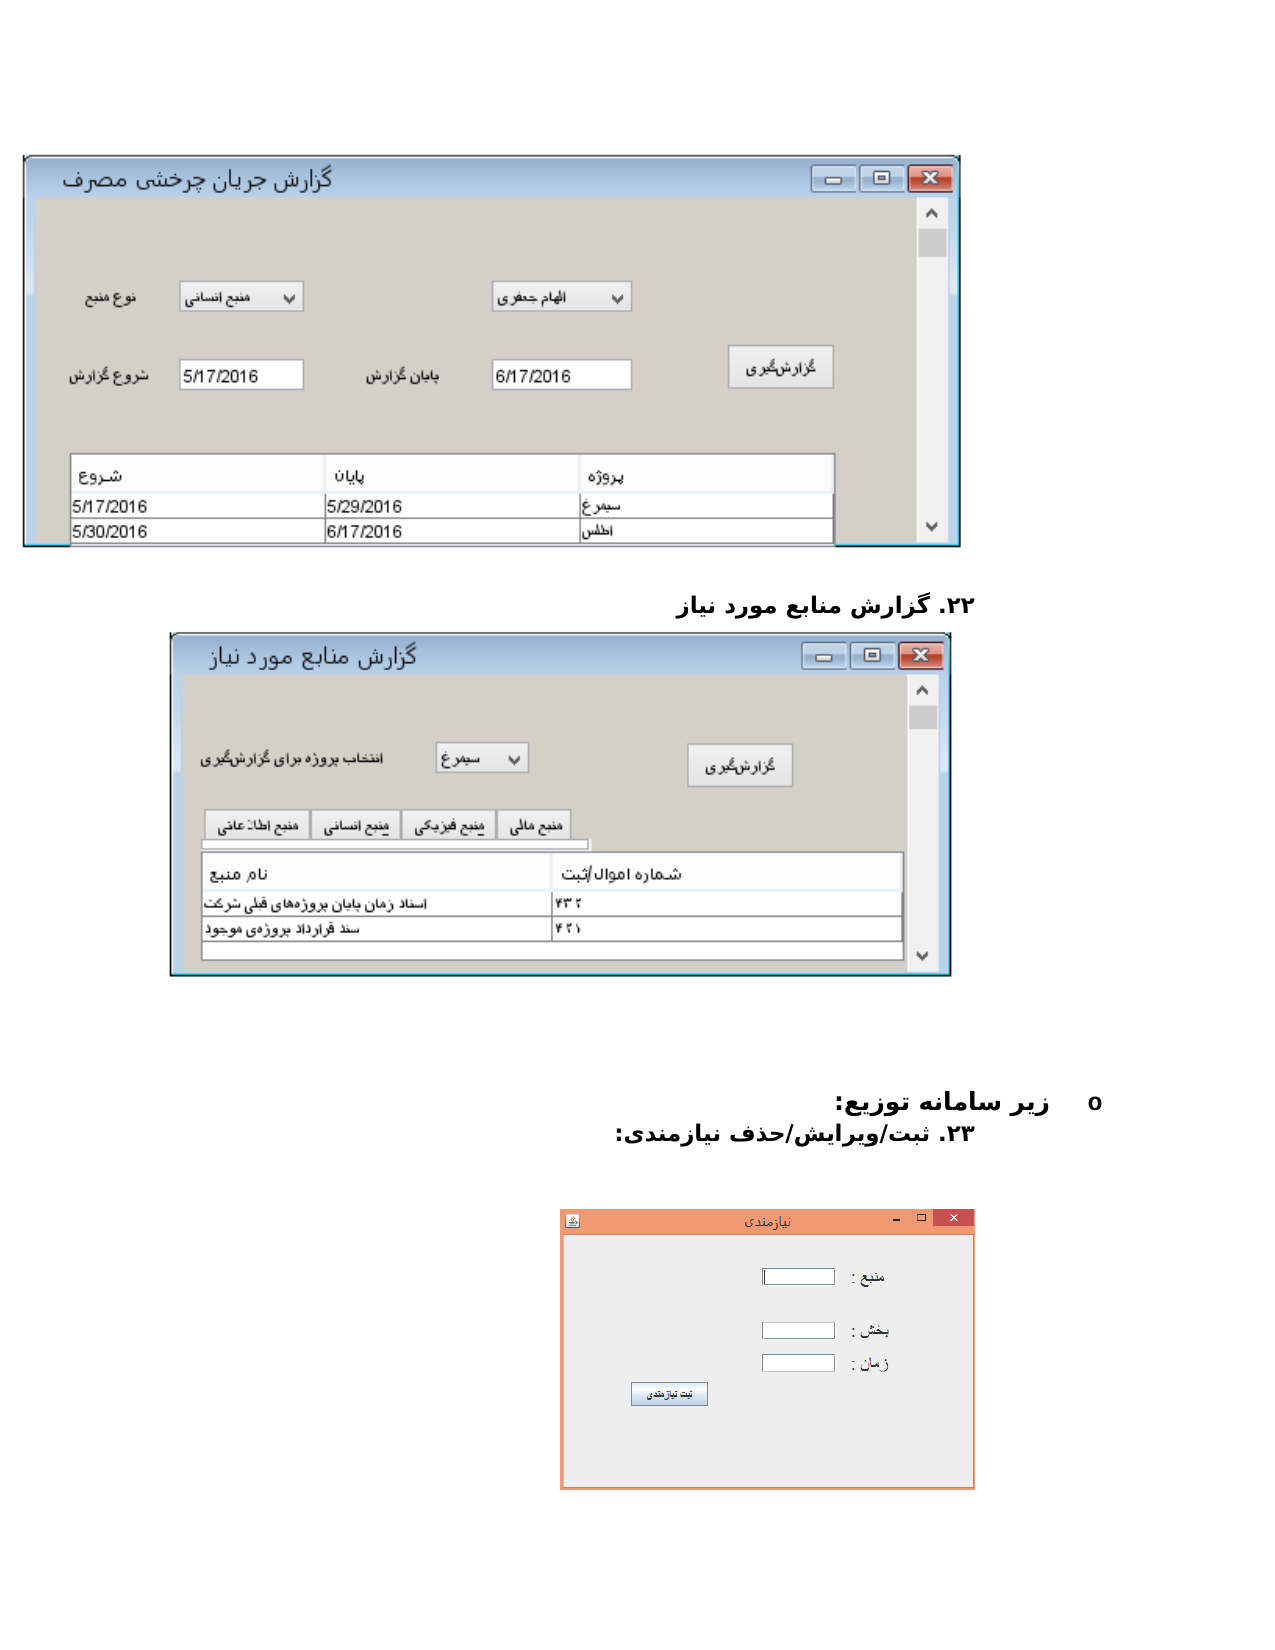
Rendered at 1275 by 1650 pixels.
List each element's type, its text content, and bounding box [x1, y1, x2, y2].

picture [560, 1209, 975, 1490]
list ۲۲. گزارش منابع مورد نیاز [150, 592, 975, 618]
list ۲۳. ثبت/ویرایش/حذف نیازمندی: [150, 1120, 975, 1147]
list زیر سامانه توزیع: [150, 1087, 1087, 1117]
picture [156, 620, 975, 994]
picture [6, 150, 975, 560]
